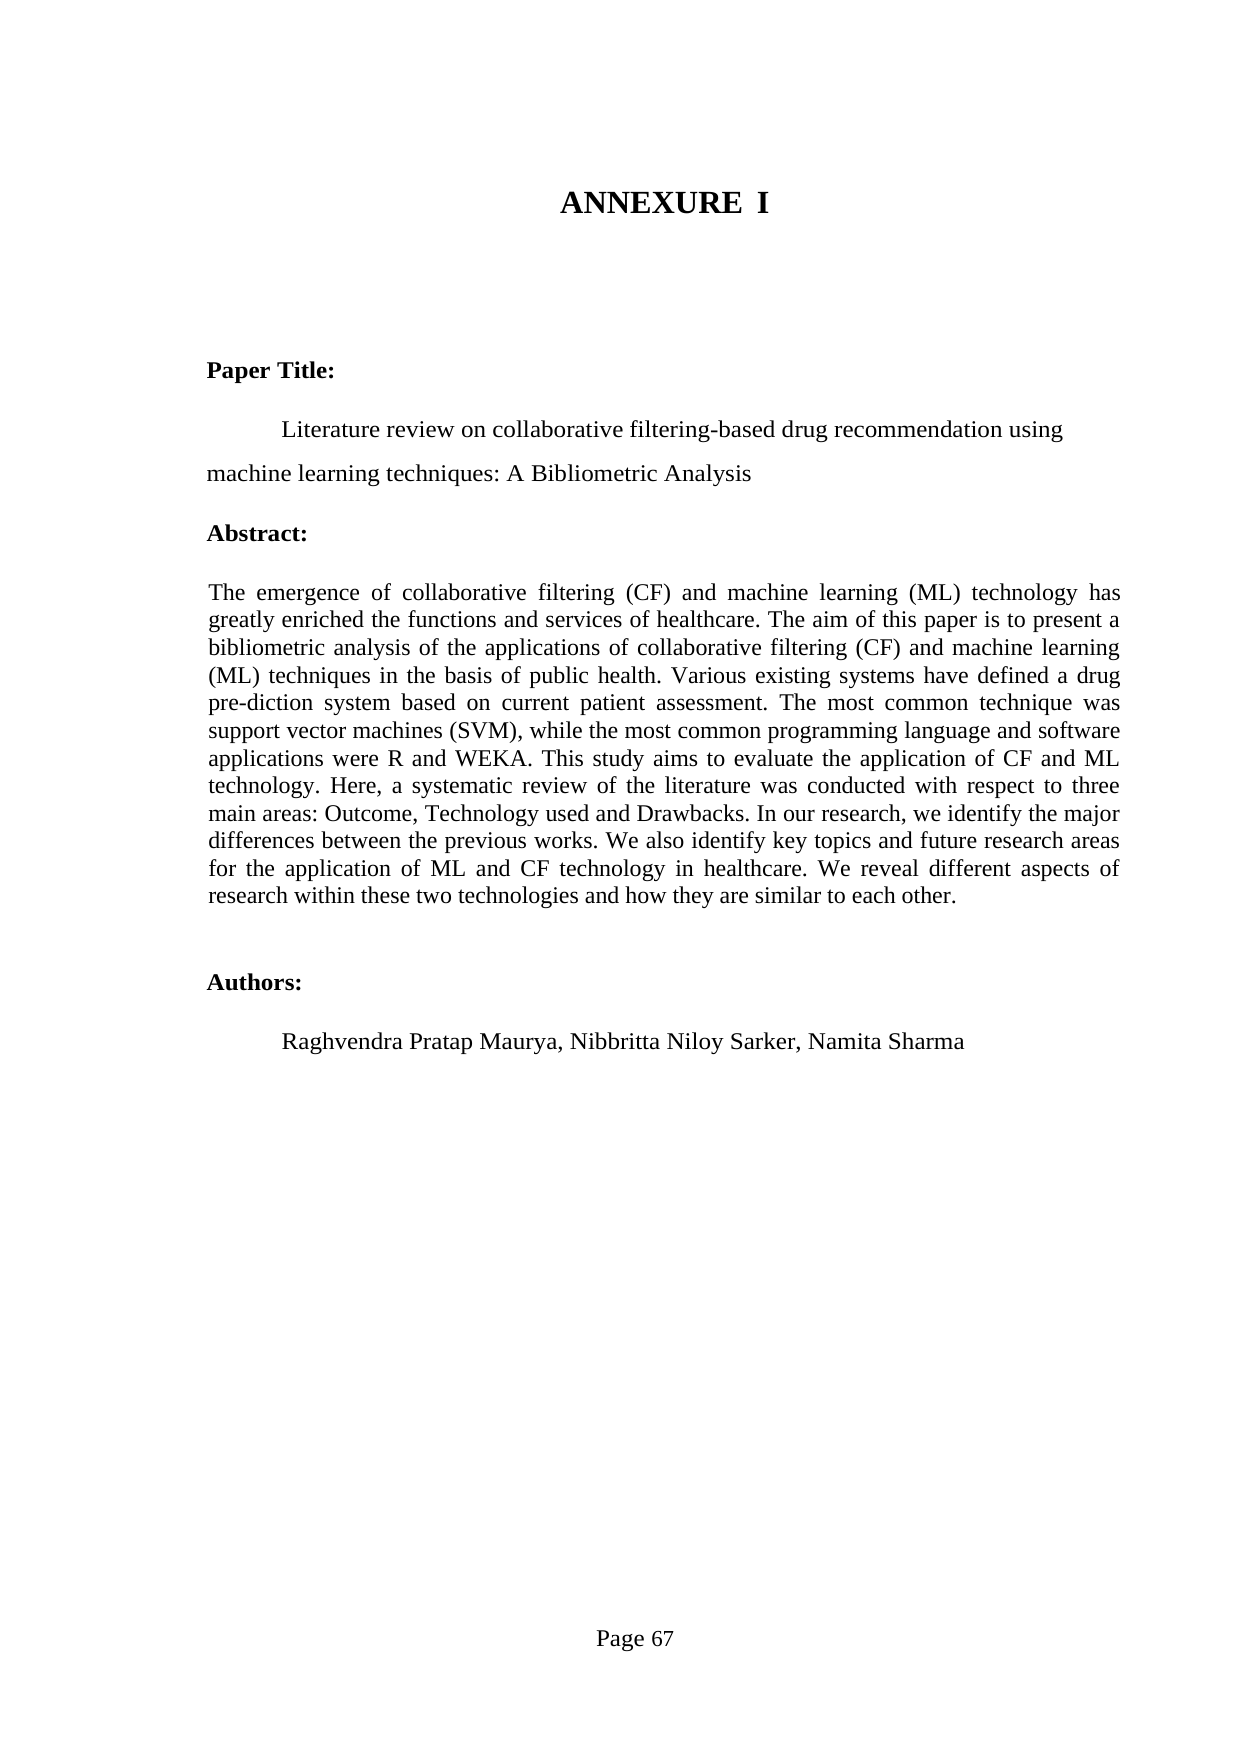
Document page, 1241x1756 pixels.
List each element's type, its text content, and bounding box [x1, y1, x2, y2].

subtitle Authors: [206, 968, 1196, 996]
text Raghvendra Pratap Maurya, Nibbritta Niloy Sarker, Namita Sharma [281, 1027, 1196, 1055]
subtitle Abstract: [206, 518, 1196, 546]
text The emergence of collaborative filtering (CF) and machine learning (ML) technology has greatly enriched the functions and services of healthcare. The aim of this paper is to present a bibliometric analysis of the applications of collaborative filtering (CF) and machine learning (ML) techniques in the basis of public health. Various existing systems have defined a drug pre-diction system based on current patient assessment. The most common technique was support vector machines (SVM), while the most common programming language and software applications were R and WEKA. This study aims to evaluate the application of CF and ML technology. Here, a systematic review of the literature was conducted with respect to three main areas: Outcome, Technology used and Drawbacks. In our research, we identify the major differences between the previous works. We also identify key topics and future research areas for the application of ML and CF technology in healthcare. We reveal different aspects of research within these two technologies and how they are similar to each other. [208, 578, 1122, 909]
text Literature review on collaborative filtering-based drug recommendation using machine learning techniques: A Bibliometric Analysis [206, 415, 1135, 486]
subtitle Paper Title: [206, 356, 1196, 383]
subtitle ANNEXURE I [272, 183, 1058, 221]
